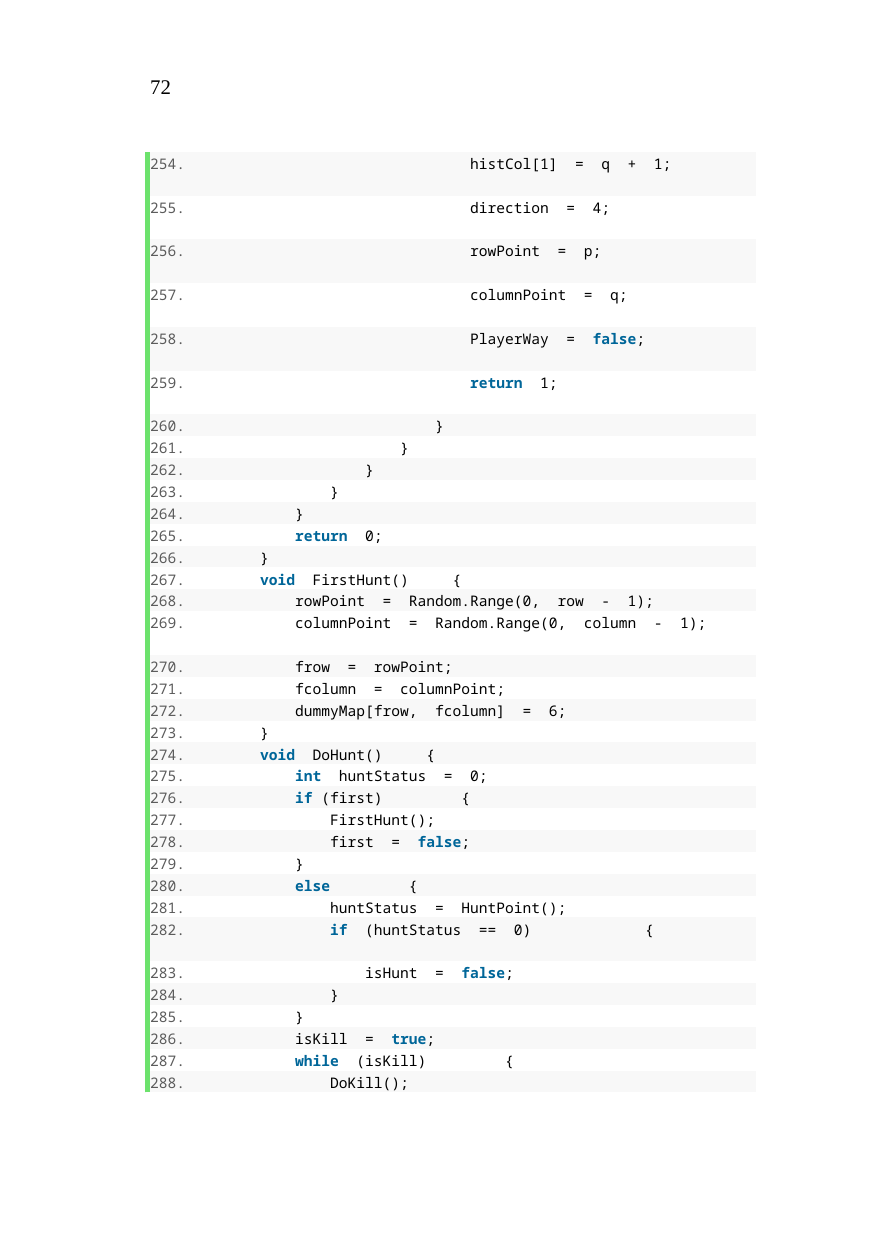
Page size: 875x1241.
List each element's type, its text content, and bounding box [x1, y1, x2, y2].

list columnPoint = Random.Range(0, column - 1); [150, 611, 756, 655]
list void DoHunt() { [150, 742, 756, 764]
list return 0; [150, 524, 756, 546]
list while (isKill) { [150, 1049, 756, 1071]
list } [150, 546, 756, 567]
list else { [150, 874, 756, 896]
list } [150, 721, 756, 742]
list } [150, 852, 756, 874]
list int huntStatus = 0; [150, 764, 756, 786]
list void FirstHunt() { [150, 567, 756, 589]
list PlayerWay = false; [150, 327, 756, 371]
list histCol[1] = q + 1; [150, 152, 756, 196]
list } [150, 458, 756, 480]
list } [150, 414, 756, 436]
list if (huntStatus == 0) { [150, 917, 756, 961]
list frow = rowPoint; [150, 655, 756, 677]
list dummyMap[frow, fcolumn] = 6; [150, 699, 756, 721]
list columnPoint = q; [150, 283, 756, 327]
list } [150, 1005, 756, 1027]
list } [150, 480, 756, 502]
list isKill = true; [150, 1027, 756, 1049]
list huntStatus = HuntPoint(); [150, 896, 756, 917]
list } [150, 983, 756, 1005]
list rowPoint = p; [150, 239, 756, 283]
list } [150, 502, 756, 524]
list } [150, 436, 756, 458]
list if (first) { [150, 786, 756, 808]
list DoKill(); [150, 1071, 756, 1092]
list fcolumn = columnPoint; [150, 677, 756, 699]
list isHunt = false; [150, 961, 756, 983]
list return 1; [150, 371, 756, 414]
list rowPoint = Random.Range(0, row - 1); [150, 589, 756, 611]
list direction = 4; [150, 196, 756, 239]
list first = false; [150, 830, 756, 852]
list FirstHunt(); [150, 808, 756, 830]
